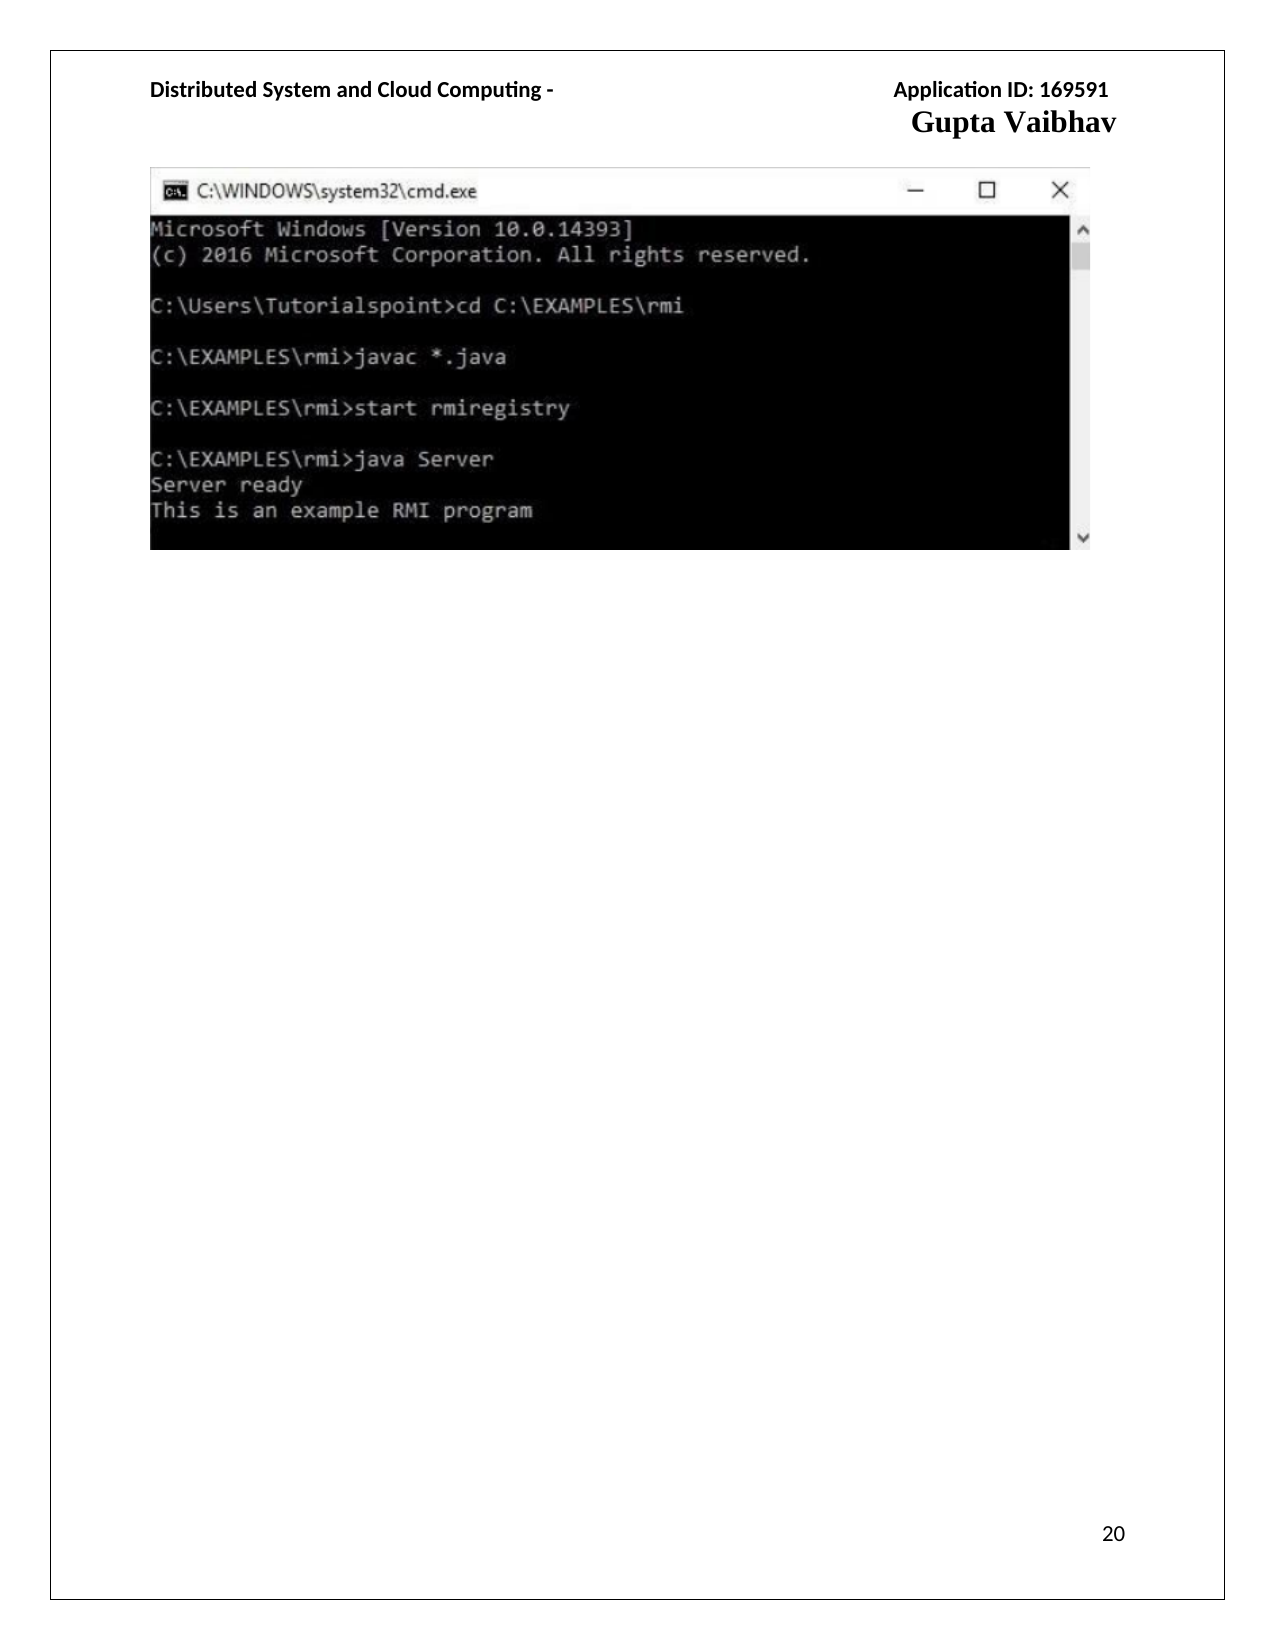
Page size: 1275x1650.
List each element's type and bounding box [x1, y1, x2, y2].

picture [150, 167, 1091, 550]
